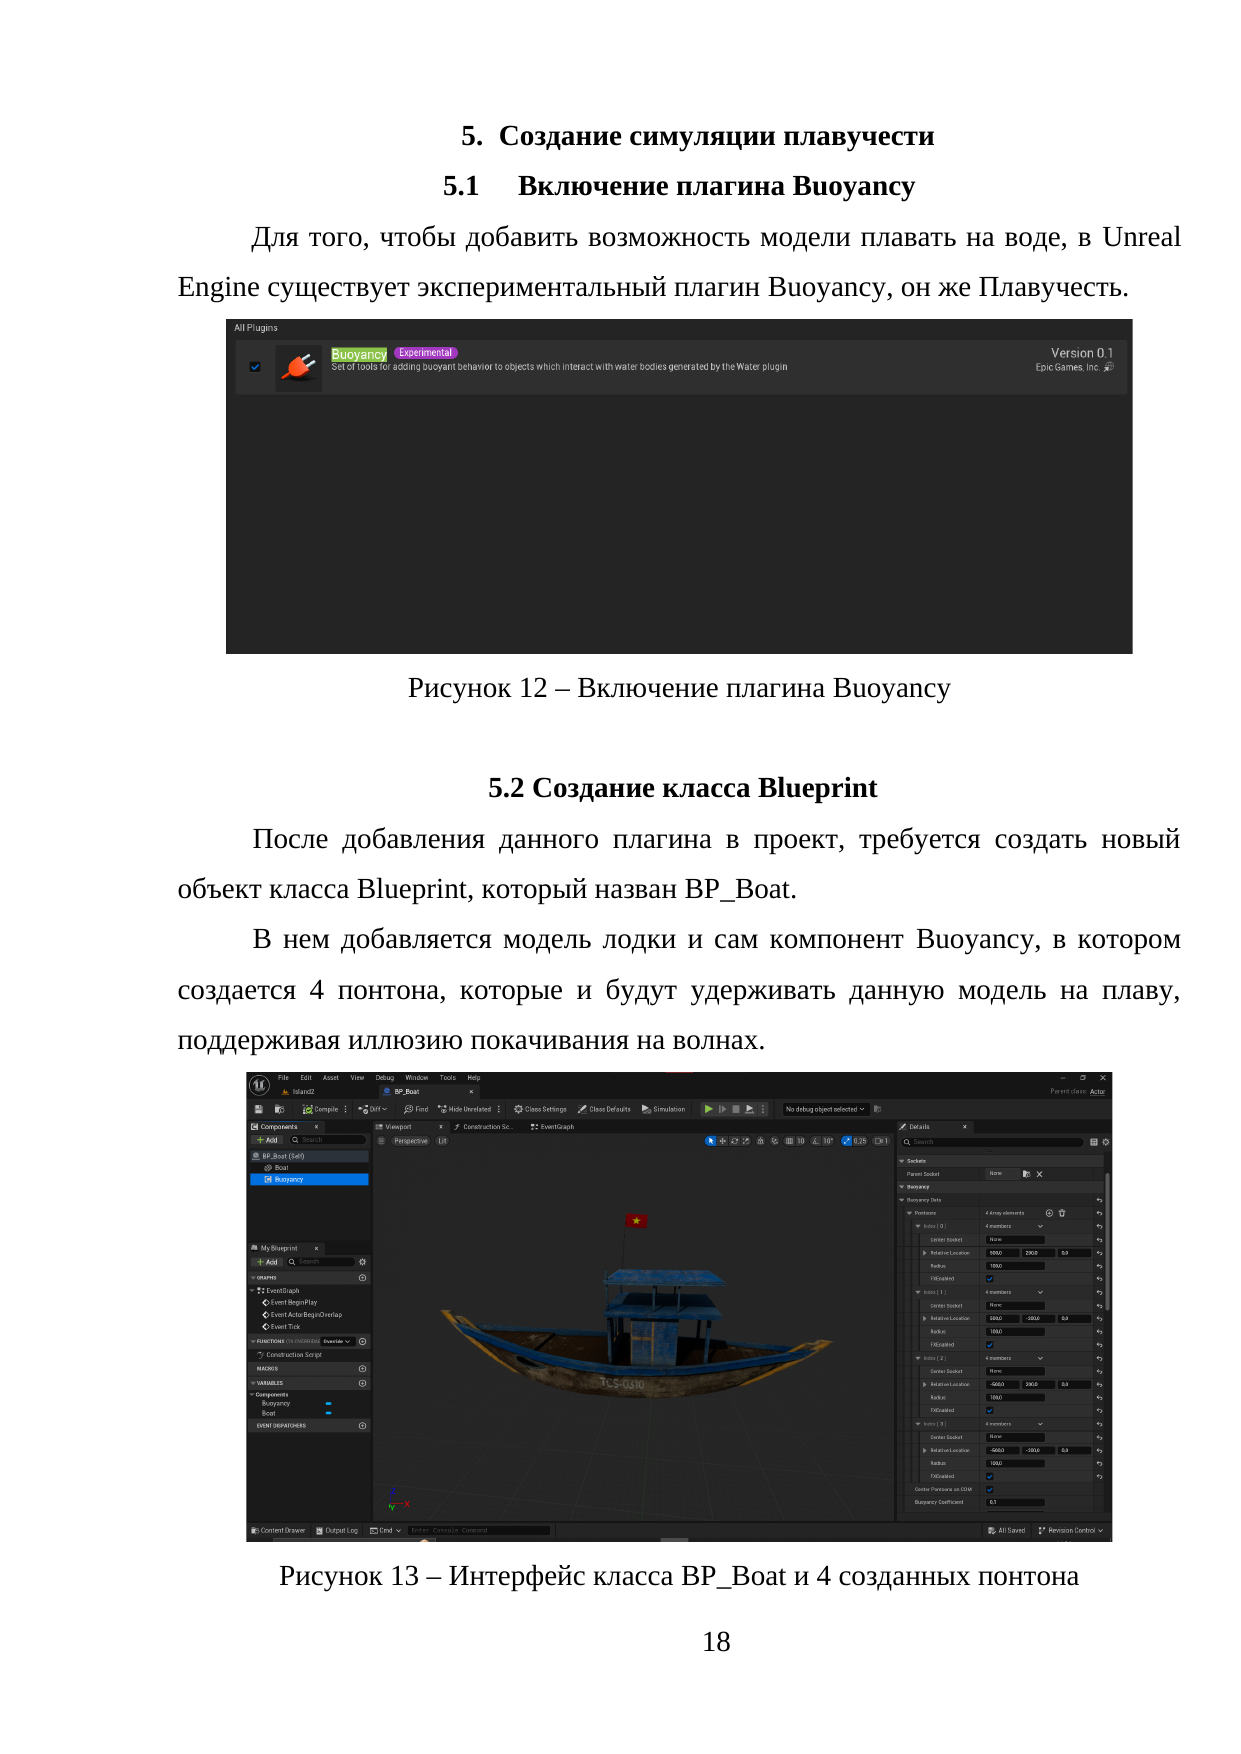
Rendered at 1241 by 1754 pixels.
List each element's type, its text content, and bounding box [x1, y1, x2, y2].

text 5.2 Создание класса Blueprint [177, 771, 1181, 804]
list Создание симуляции плавучести [215, 118, 1181, 152]
picture [226, 319, 1133, 654]
text Рисунок 13 – Интерфейс класса BP_Boat и 4 созданных понтона [177, 1558, 1181, 1591]
list Включение плагина Buoyancy [177, 168, 1181, 202]
text Рисунок 12 – Включение плагина Buoyancy [177, 670, 1181, 703]
text Для того, чтобы добавить возможность модели плавать на воде, в Unreal Engine существует экспериментальный плагин Buoyancy, он же Плавучесть. [177, 219, 1181, 303]
text В нем добавляется модель лодки и сам компонент Buoyancy, в котором создается 4 понтона, которые и будут удерживать данную модель на плаву, поддерживая иллюзию покачивания на волнах. [177, 921, 1181, 1056]
picture [246, 1072, 1113, 1542]
text После добавления данного плагина в проект, требуется создать новый объект класса Blueprint, который назван BP_Boat. [177, 821, 1181, 905]
